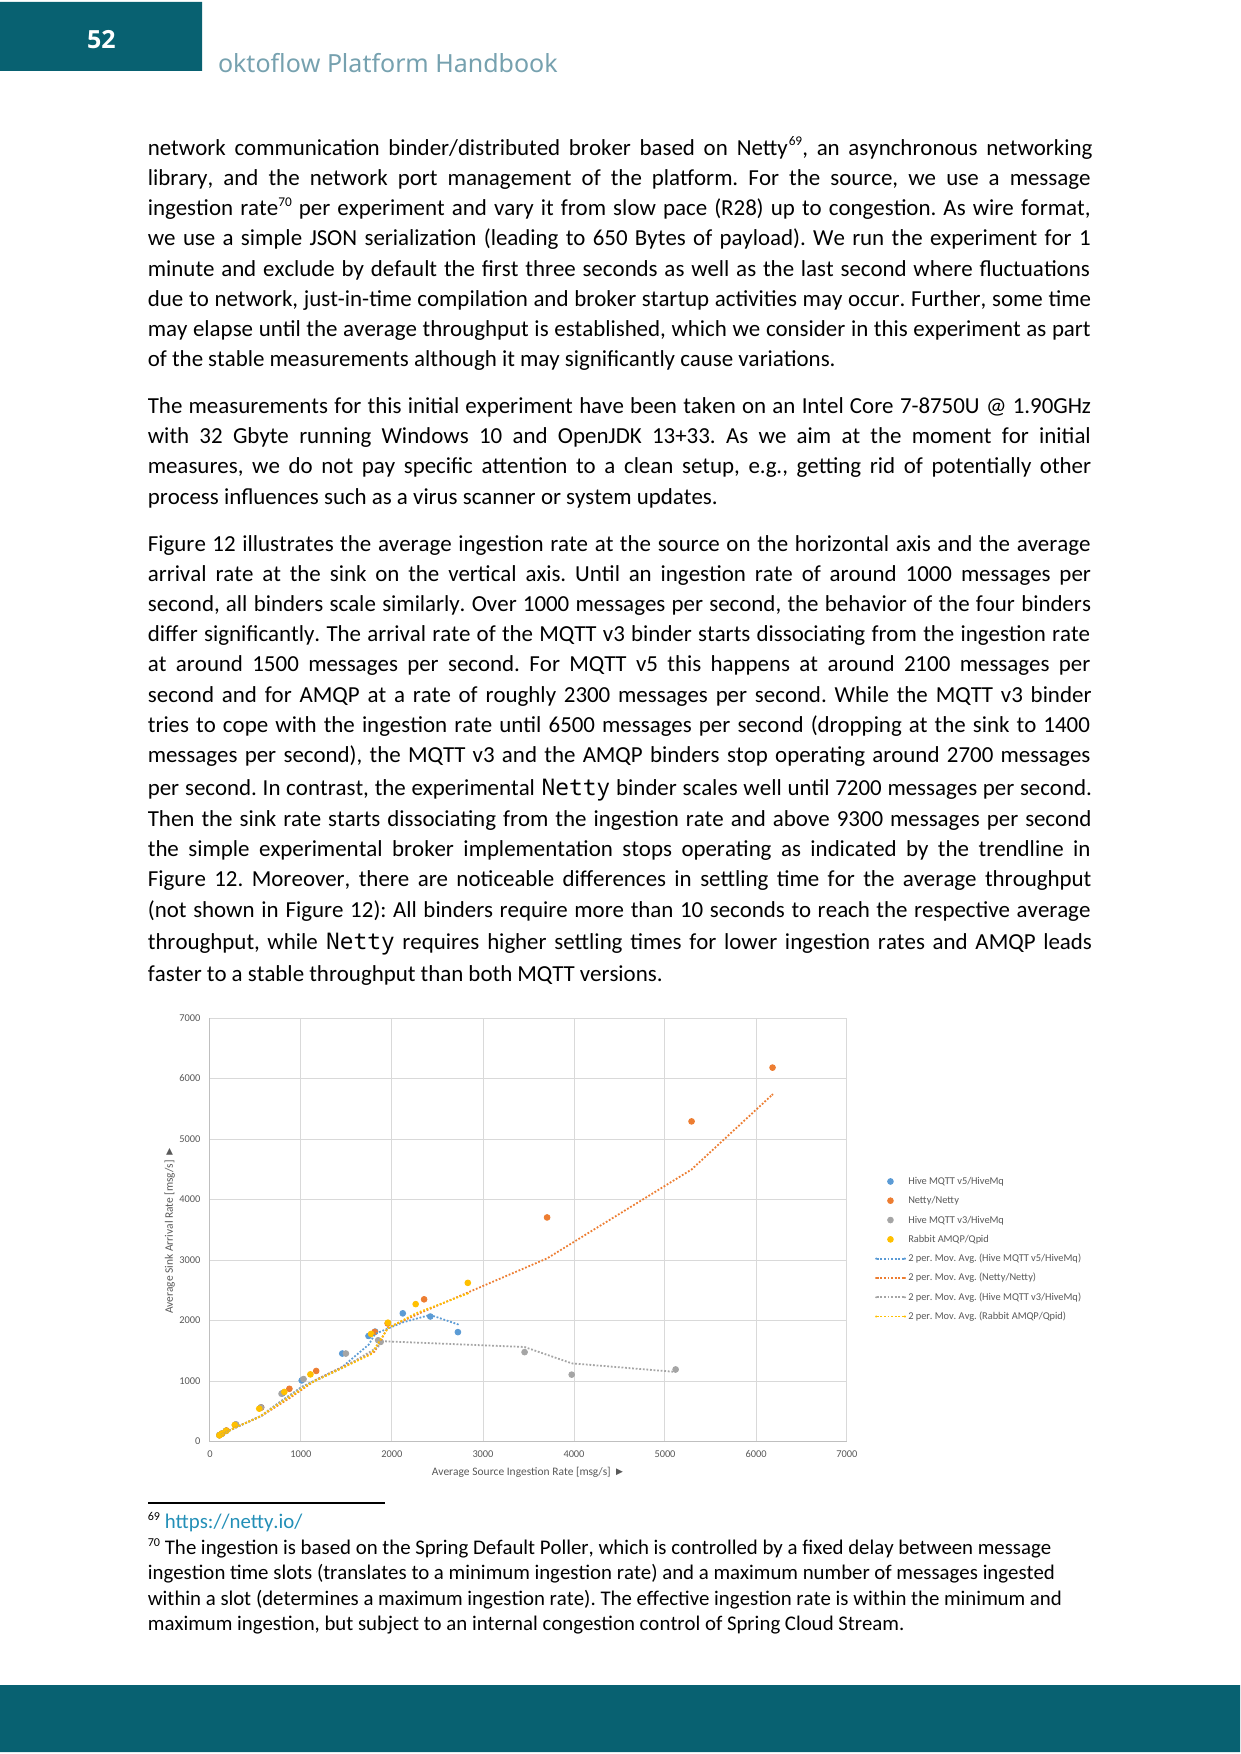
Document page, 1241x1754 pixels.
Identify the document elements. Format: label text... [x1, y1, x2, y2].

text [148, 133, 1093, 372]
text The measurements for this initial experiment have been taken on an Intel Core 7-8750U @ 1.90GHz with 32 Gbyte running Windows 10 and OpenJDK 13+33. As we aim at the moment for initial measures, we do not pay specific attention to a clean setup, e.g., getting rid of potentially other process influences such as a virus scanner or system updates. [148, 391, 1093, 510]
text Figure 11 illustrates the average ingestion rate at the source on the horizontal axis and the average arrival rate at the sink on the vertical axis. Until an ingestion rate of around 1000 messages per second, all binders scale similarly. Over 1000 messages per second, the behavior of the four binders differ significantly. The arrival rate of the MQTT v3 binder starts dissociating from the ingestion rate at around 1500 messages per second. For MQTT v5 this happens at around 2100 messages per second and for AMQP at a rate of roughly 2300 messages per second. While the MQTT v3 binder tries to cope with the ingestion rate until 6500 messages per second (dropping at the sink to 1400 messages per second), the MQTT v3 and the AMQP binders stop operating around 2700 messages per second. In contrast, the experimental Netty binder scales well until 7200 messages per second. Then the sink rate starts dissociating from the ingestion rate and above 9300 messages per second the simple experimental broker implementation stops operating as indicated by the trendline in Figure 11. Moreover, there are noticeable differences in settling time for the average throughput (not shown in Figure 11): All binders require more than 10 seconds to reach the respective average throughput, while Netty requires higher settling times for lower ingestion rates and AMQP leads faster to a stable throughput than both MQTT versions. [148, 529, 1093, 987]
